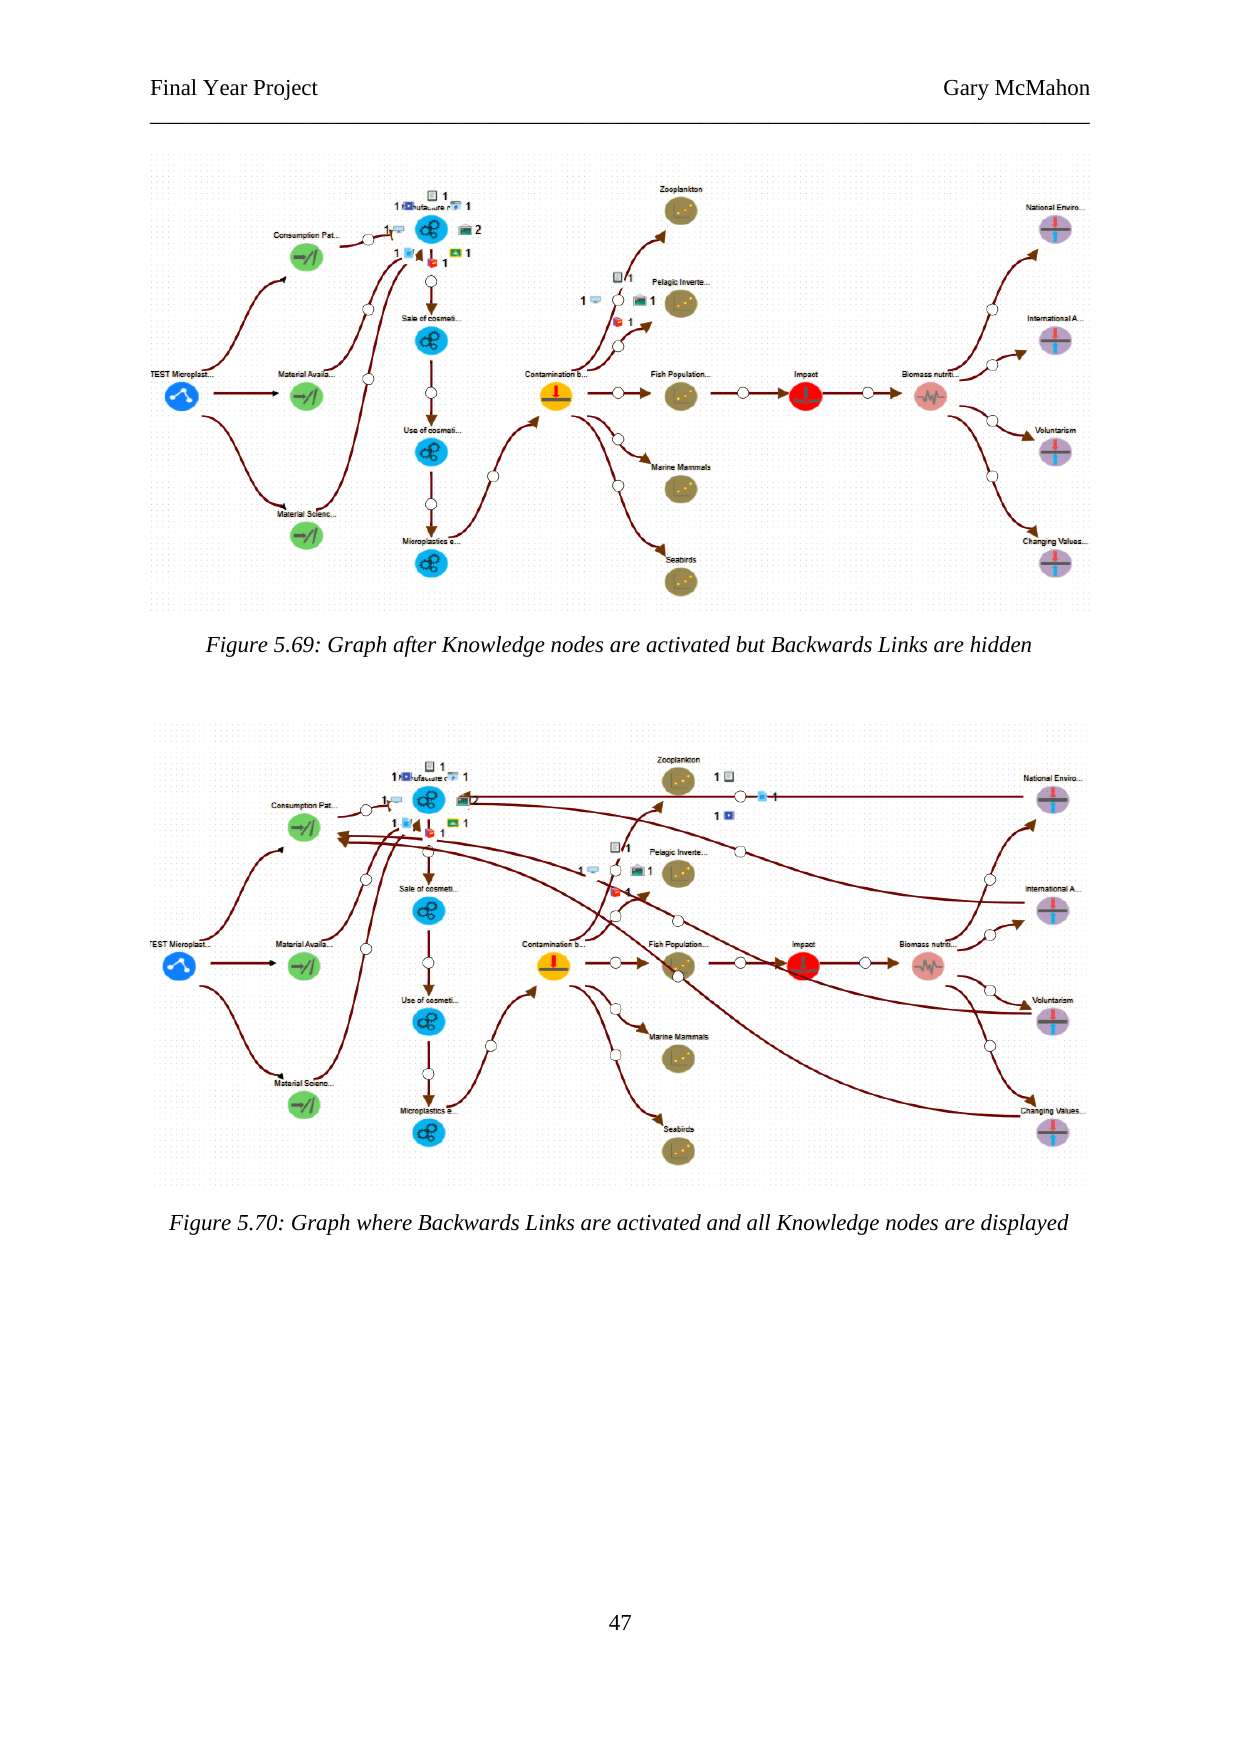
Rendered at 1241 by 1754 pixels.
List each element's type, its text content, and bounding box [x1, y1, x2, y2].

picture [150, 723, 1091, 1188]
picture [150, 150, 1091, 613]
